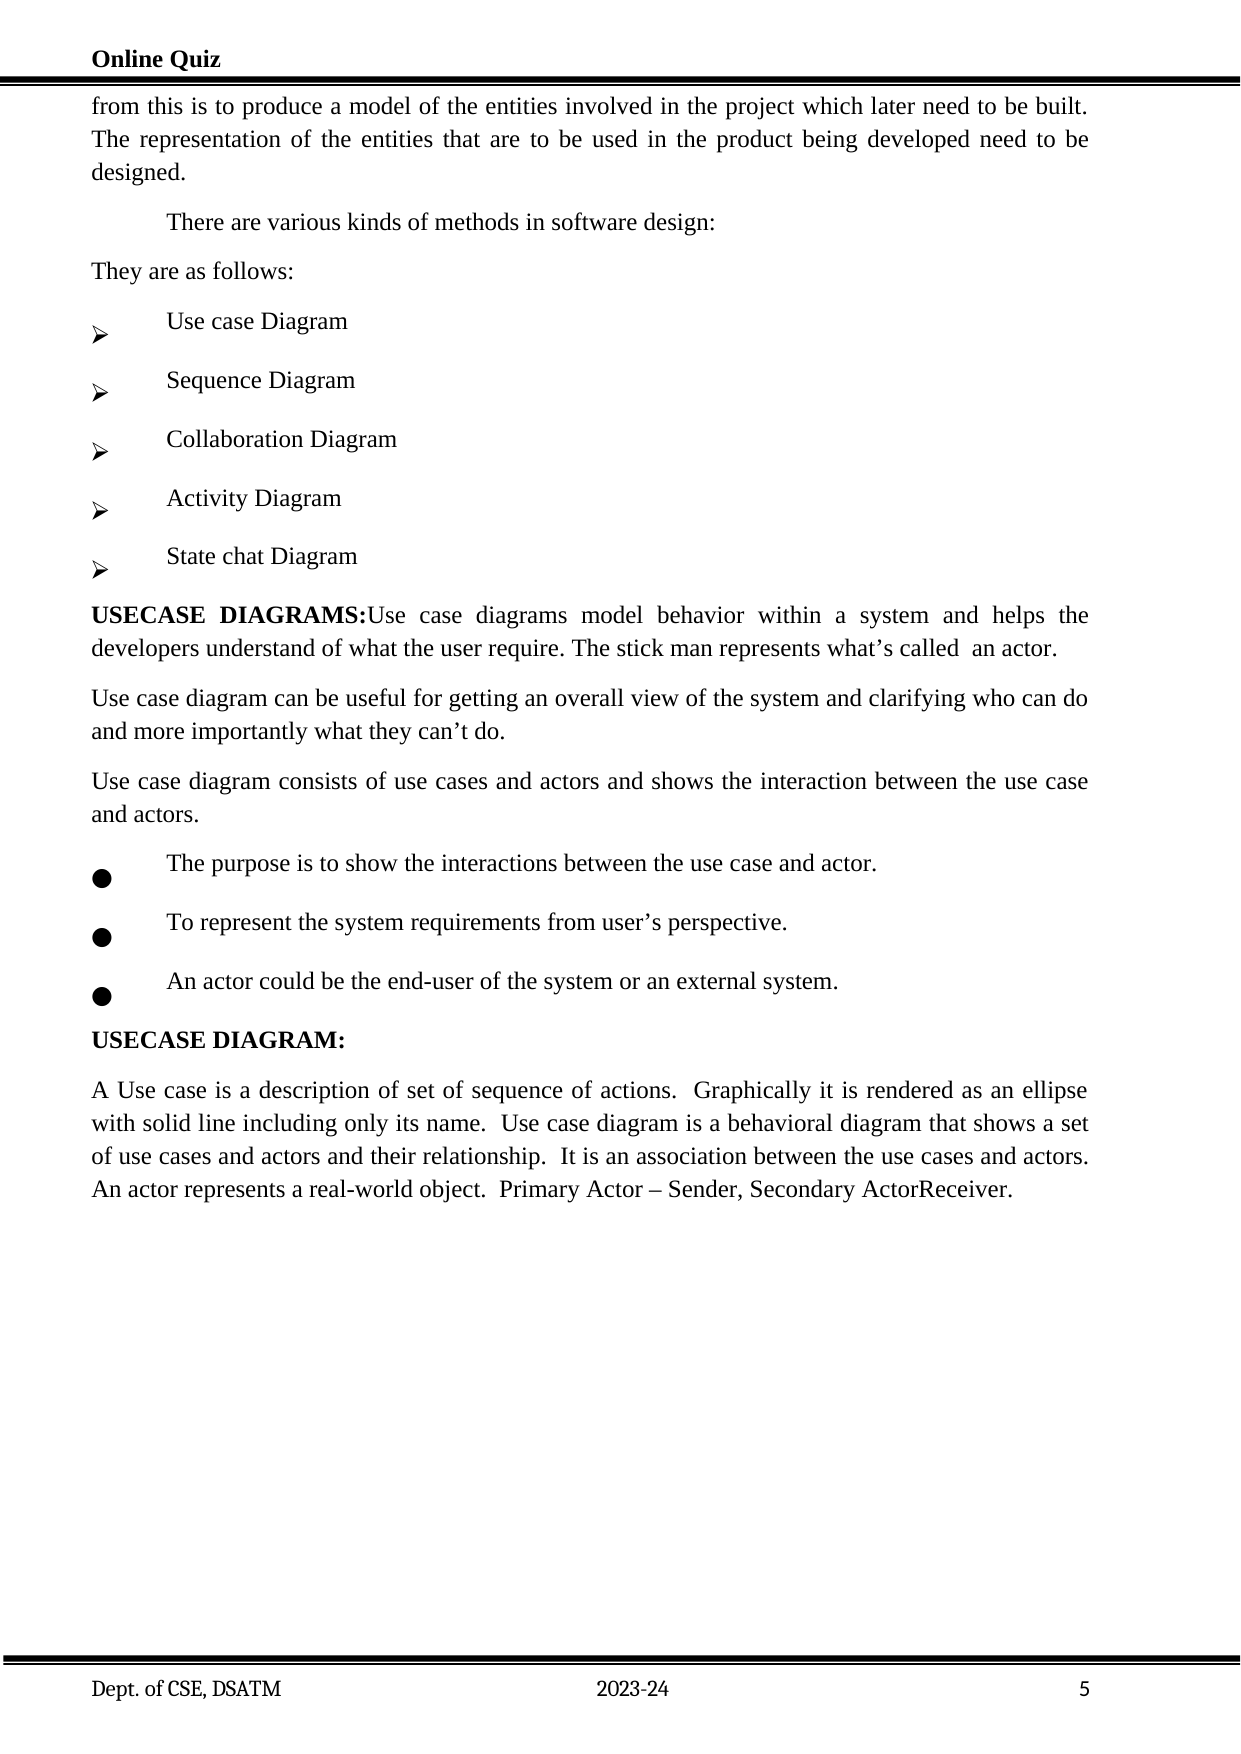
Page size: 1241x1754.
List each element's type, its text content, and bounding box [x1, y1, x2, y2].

text USECASE DIAGRAM: [91, 1025, 1090, 1054]
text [91, 91, 1090, 186]
list Use case Diagram [91, 306, 1090, 357]
list The purpose is to show the interactions between the use case and actor. [91, 848, 1090, 900]
text There are various kinds of methods in software design: [91, 207, 1090, 235]
list Sequence Diagram [91, 365, 1090, 416]
text A Use case is a description of set of sequence of actions. Graphically it is rendered as an ellipse with solid line including only its name. Use case diagram is a behavioral diagram that shows a set of use cases and actors and their relationship. It is an association between the use cases and actors. An actor represents a real-world object. Primary Actor – Sender, Secondary ActorReceiver. [91, 1075, 1090, 1202]
text Use case diagram can be useful for getting an overall view of the system and clarifying who can do and more importantly what they can’t do. [91, 683, 1090, 745]
list To represent the system requirements from user’s perspective. [91, 907, 1090, 958]
list State chat Diagram [91, 541, 1090, 593]
list Collaboration Diagram [91, 424, 1090, 475]
list An actor could be the end-user of the system or an external system. [91, 966, 1090, 1017]
list Activity Diagram [91, 483, 1090, 534]
text USECASE DIAGRAMS:Use case diagrams model behavior within a system and helps the developers understand of what the user require. The stick man represents what’s called an actor. [91, 600, 1090, 662]
text Use case diagram consists of use cases and actors and shows the interaction between the use case and actors. [91, 766, 1090, 827]
text They are as follows: [91, 256, 1090, 285]
